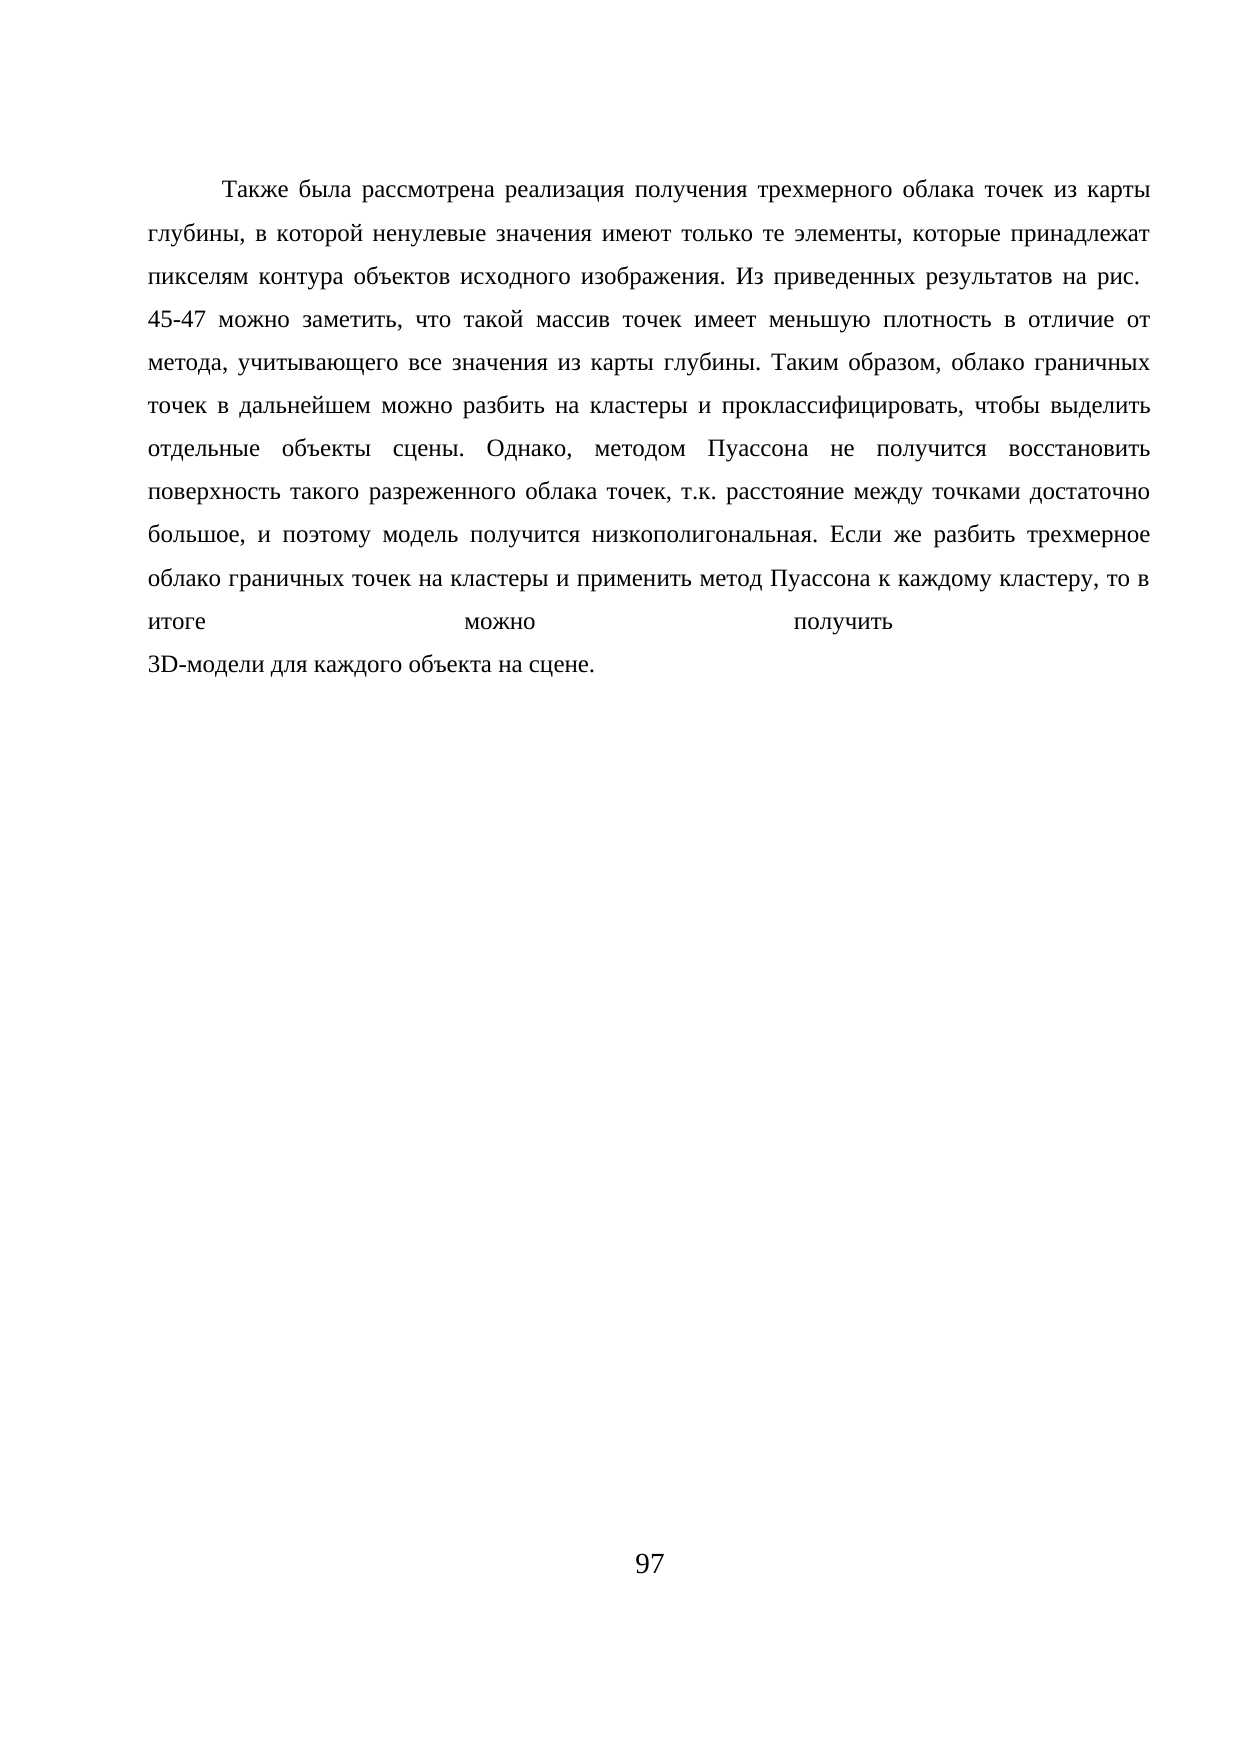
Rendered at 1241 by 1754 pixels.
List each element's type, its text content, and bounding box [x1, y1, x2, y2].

text Также была рассмотрена реализация получения трехмерного облака точек из карты глубины, в которой ненулевые значения имеют только те элементы, которые принадлежат пикселям контура объектов исходного изображения. Из приведенных результатов на рис. 45-47 можно заметить, что такой массив точек имеет меньшую плотность в отличие от метода, учитывающего все значения из карты глубины. Таким образом, облако граничных точек в дальнейшем можно разбить на кластеры и проклассифицировать, чтобы выделить отдельные объекты сцены. Однако, методом Пуассона не получится восстановить поверхность такого разреженного облака точек, т.к. расстояние между точками достаточно большое, и поэтому модель получится низкополигональная. Если же разбить трехмерное облако граничных точек на кластеры и применить метод Пуассона к каждому кластеру, то в итоге можно получить 3D-модели для каждого объекта на сцене. [148, 174, 1152, 678]
